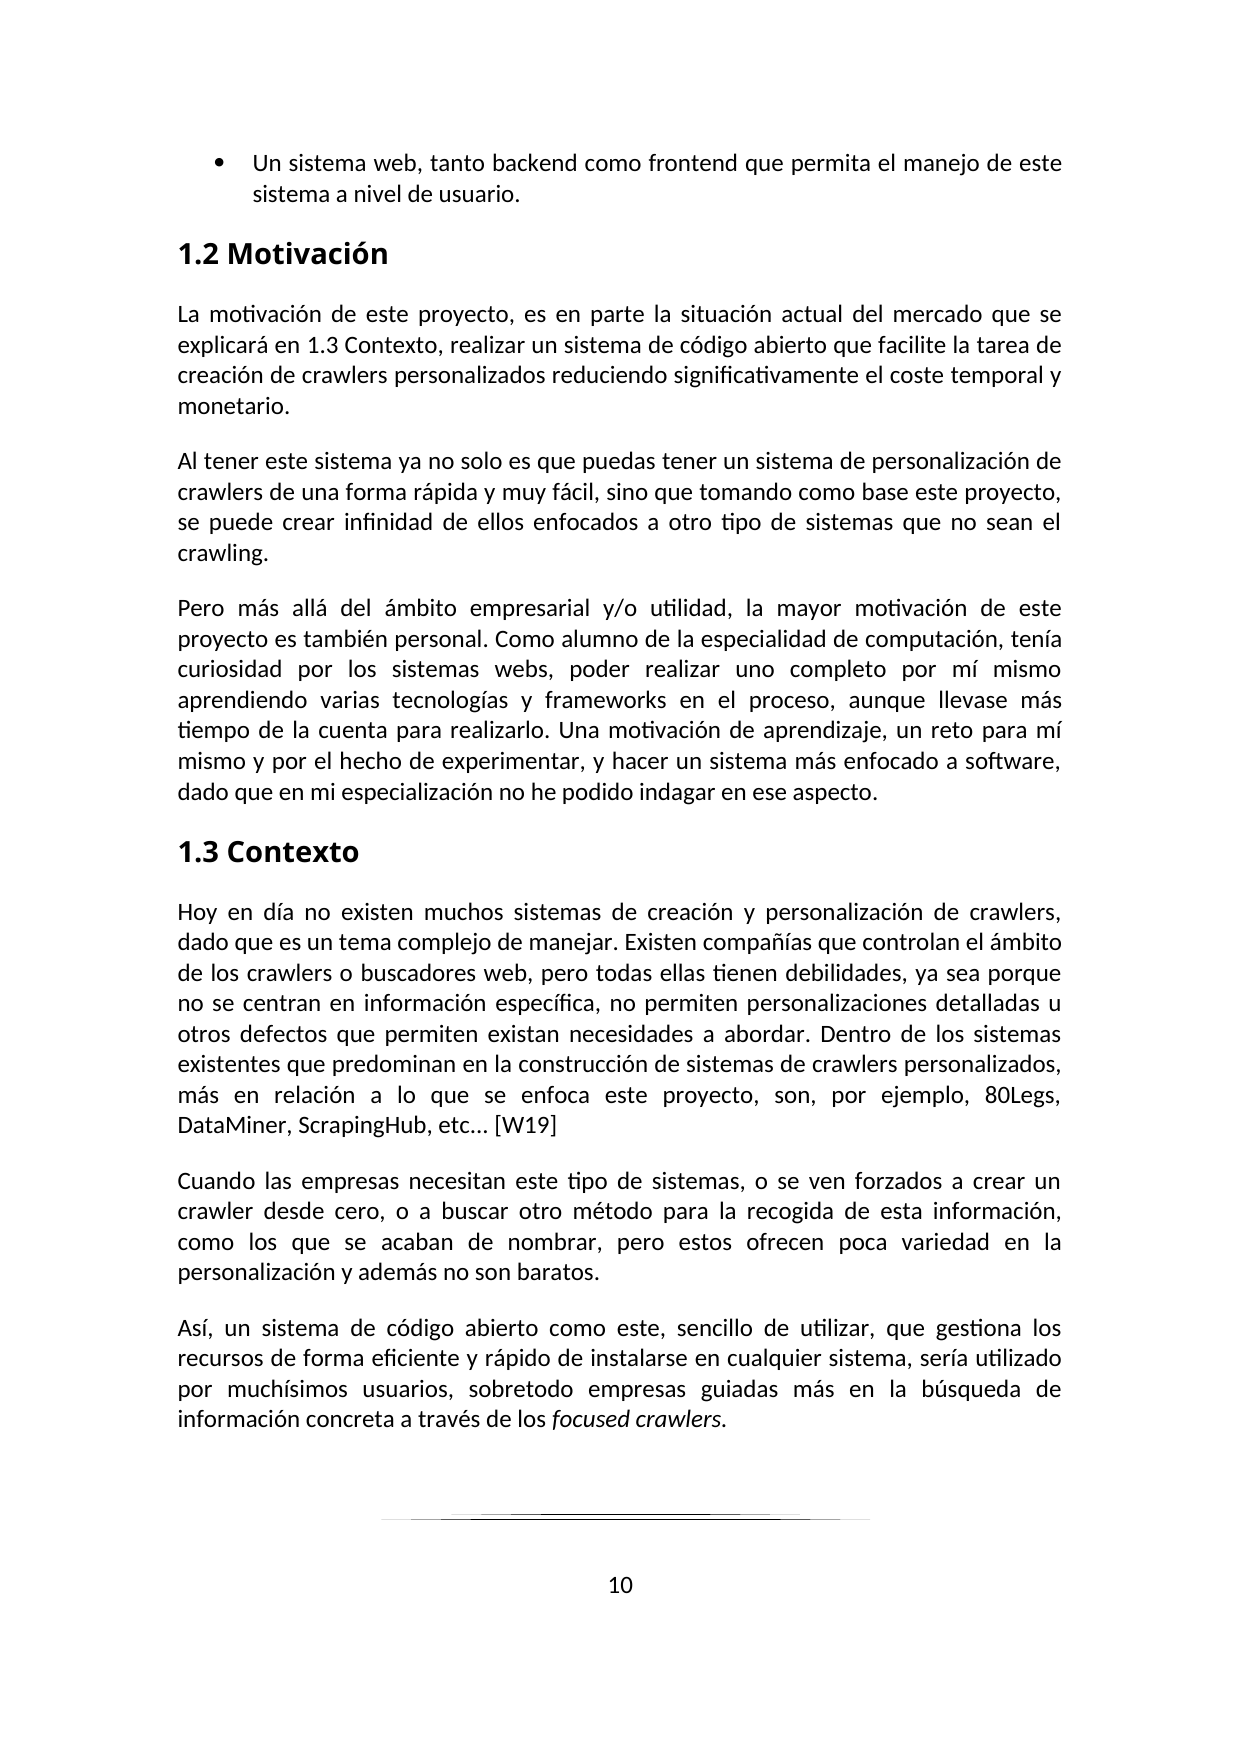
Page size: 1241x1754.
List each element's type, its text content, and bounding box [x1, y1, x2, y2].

text Cuando las empresas necesitan este tipo de sistemas, o se ven forzados a crear un crawler desde cero, o a buscar otro método para la recogida de esta información, como los que se acaban de nombrar, pero estos ofrecen poca variedad en la personalización y además no son baratos. [177, 1165, 1063, 1287]
text Al tener este sistema ya no solo es que puedas tener un sistema de personalización de crawlers de una forma rápida y muy fácil, sino que tomando como base este proyecto, se puede crear infinidad de ellos enfocados a otro tipo de sistemas que no sean el crawling. [177, 445, 1063, 567]
text Hoy en día no existen muchos sistemas de creación y personalización de crawlers, dado que es un tema complejo de manejar. Existen compañías que controlan el ámbito de los crawlers o buscadores web, pero todas ellas tienen debilidades, ya sea porque no se centran en información específica, no permiten personalizaciones detalladas u otros defectos que permiten existan necesidades a abordar. Dentro de los sistemas existentes que predominan en la construcción de sistemas de crawlers personalizados, más en relación a lo que se enfoca este proyecto, son, por ejemplo, 80Legs, DataMiner, ScrapingHub etc. [W19] [177, 896, 1063, 1140]
text Así, un sistema de código abierto como este, sencillo de utilizar, que gestiona los recursos de forma eficiente y rápido de instalarse en cualquier sistema, sería utilizado por muchísimos usuarios, sobretodo empresas guiadas más en la búsqueda de información concreta a través de los focused crawlers. [177, 1312, 1063, 1434]
text Pero más allá del ámbito empresarial y/o utilidad, la mayor motivación de este proyecto es también personal. Como alumno de la especialidad de computación, tenía curiosidad por los sistemas webs, poder realizar uno completo por mí mismo aprendiendo varias tecnologías y frameworks en el proceso, aunque llevase más tiempo de la cuenta para realizarlo. Una motivación de aprendizaje, un reto para mí mismo y por el hecho de experimentar, y hacer un sistema más enfocado a software, dado que en mi especialización no he podido indagar en ese aspecto. [177, 592, 1063, 806]
subtitle 1.2 Motivación [177, 234, 1063, 273]
subtitle 1.3 Contexto [177, 831, 1063, 871]
text La motivación de este proyecto, es en parte la situación actual del mercado que se explicará en 1.3 Contexto, realizar un sistema de código abierto que facilite la tarea de creación de crawlers personalizados reduciendo significativamente el coste temporal y monetario. [177, 298, 1063, 420]
list Un sistema web, tanto backend como frontend que permita el manejo de este sistema a nivel de usuario. [215, 148, 1063, 209]
